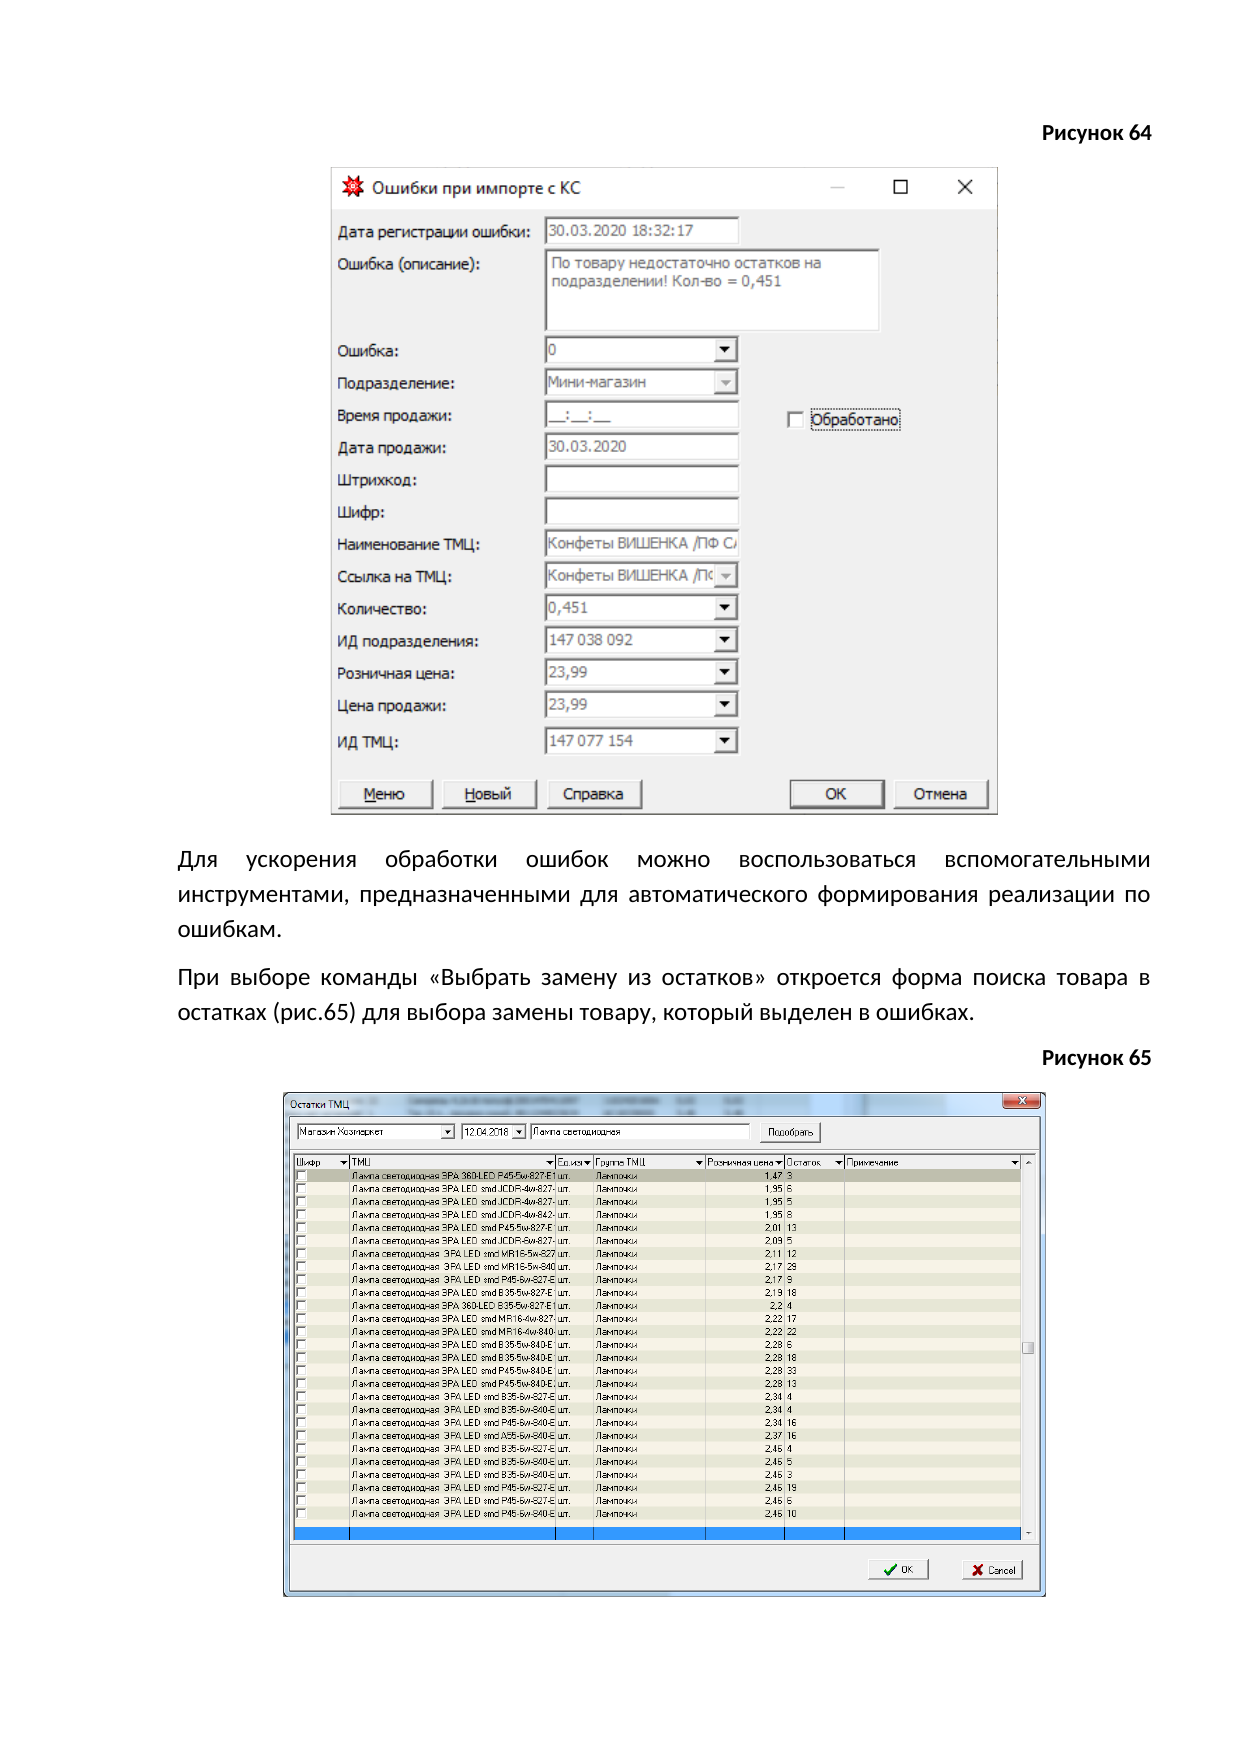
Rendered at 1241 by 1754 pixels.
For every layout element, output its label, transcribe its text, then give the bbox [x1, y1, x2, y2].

text Рисунок 64 [177, 118, 1152, 146]
picture [283, 1092, 1046, 1597]
text Рисунок 65 [177, 1043, 1152, 1071]
text При выборе команды «Выбрать замену из остатков» откроется форма поиска товара в остатках (рис.65) для выбора замены товару, который выделен в ошибках. [177, 961, 1152, 1026]
text Для ускорения обработки ошибок можно воспользоваться вспомогательными инструментами, предназначенными для автоматического формирования реализации по ошибкам. [177, 843, 1152, 944]
picture [330, 167, 998, 815]
